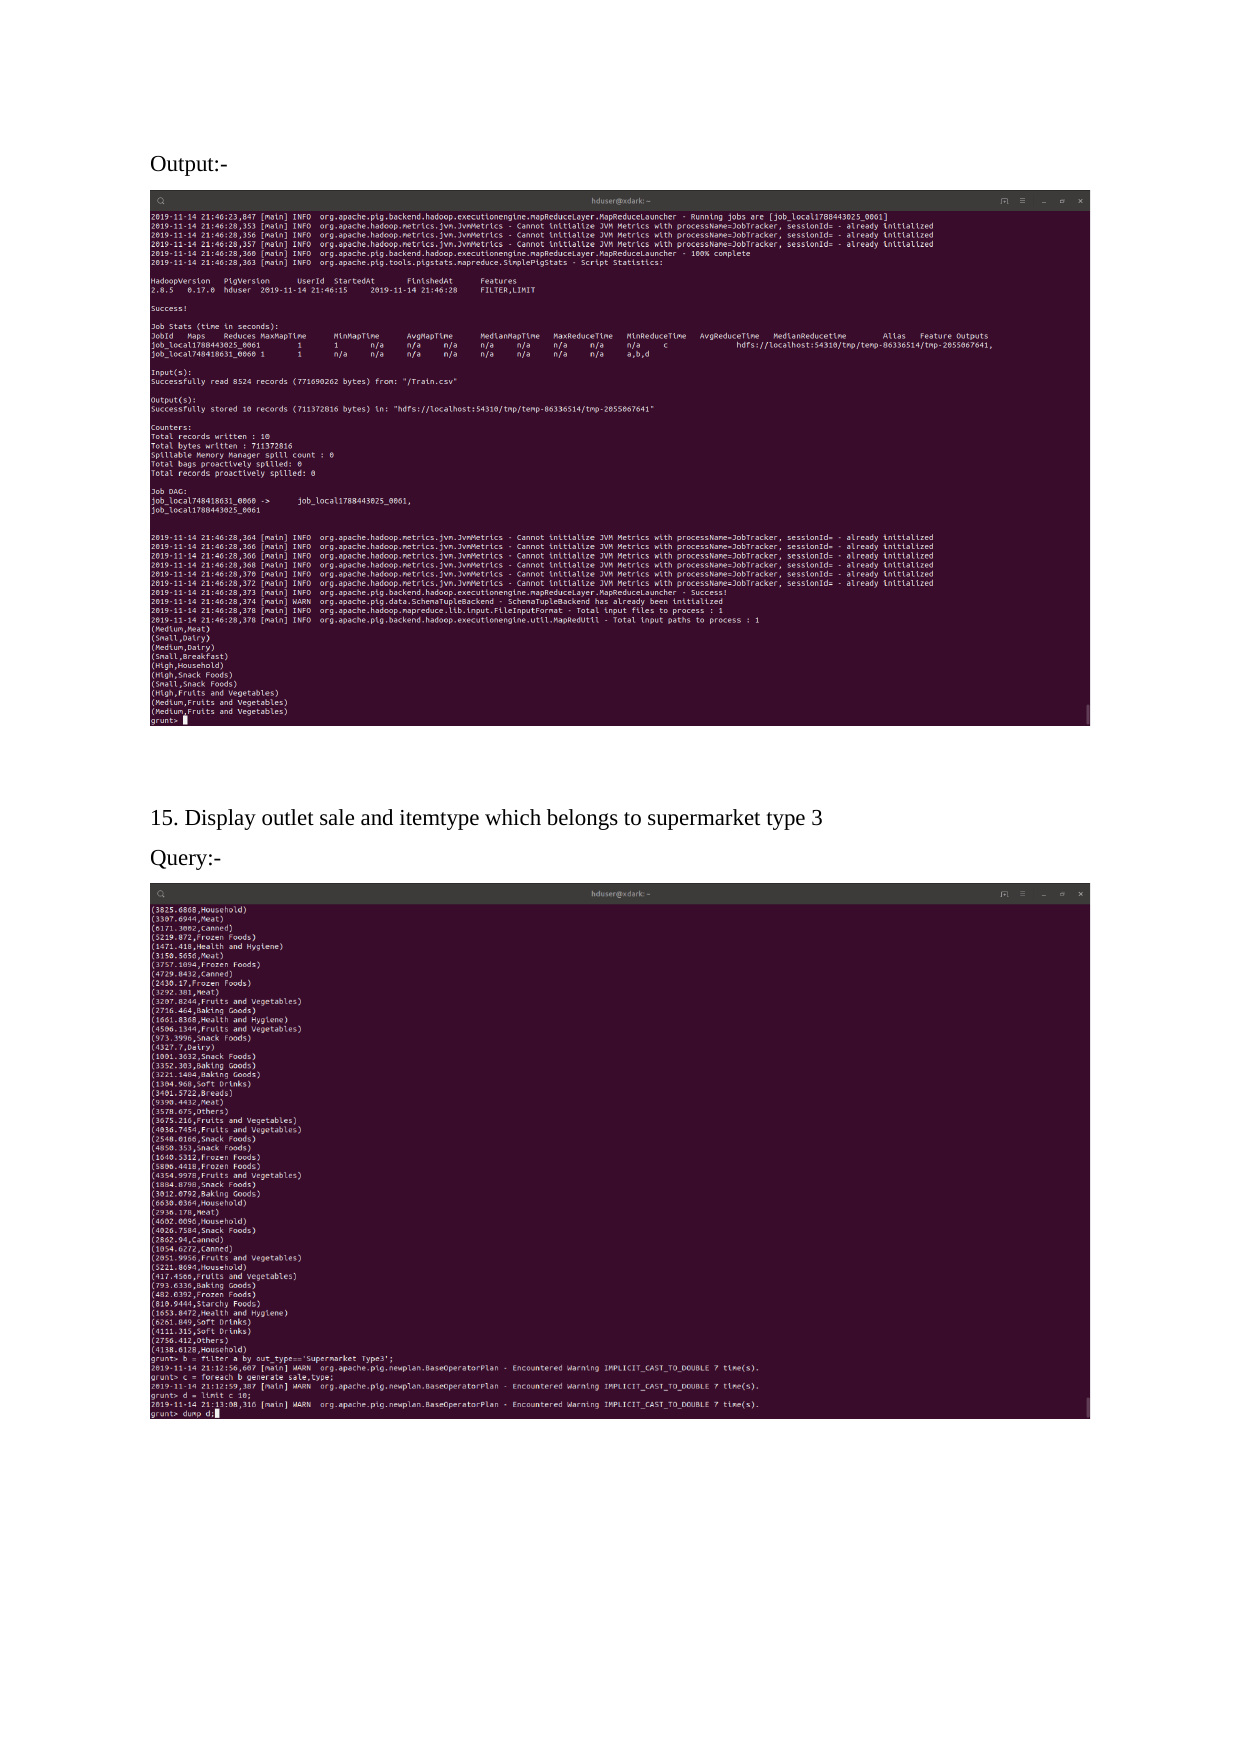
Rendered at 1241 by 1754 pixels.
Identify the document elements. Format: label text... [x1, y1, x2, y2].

text 15. Display outlet sale and itemtype which belongs to supermarket type 3 [150, 804, 1090, 830]
picture [150, 883, 1091, 1419]
text Output:- [150, 150, 1090, 190]
picture [150, 190, 1091, 726]
text Query:- [150, 843, 1090, 883]
